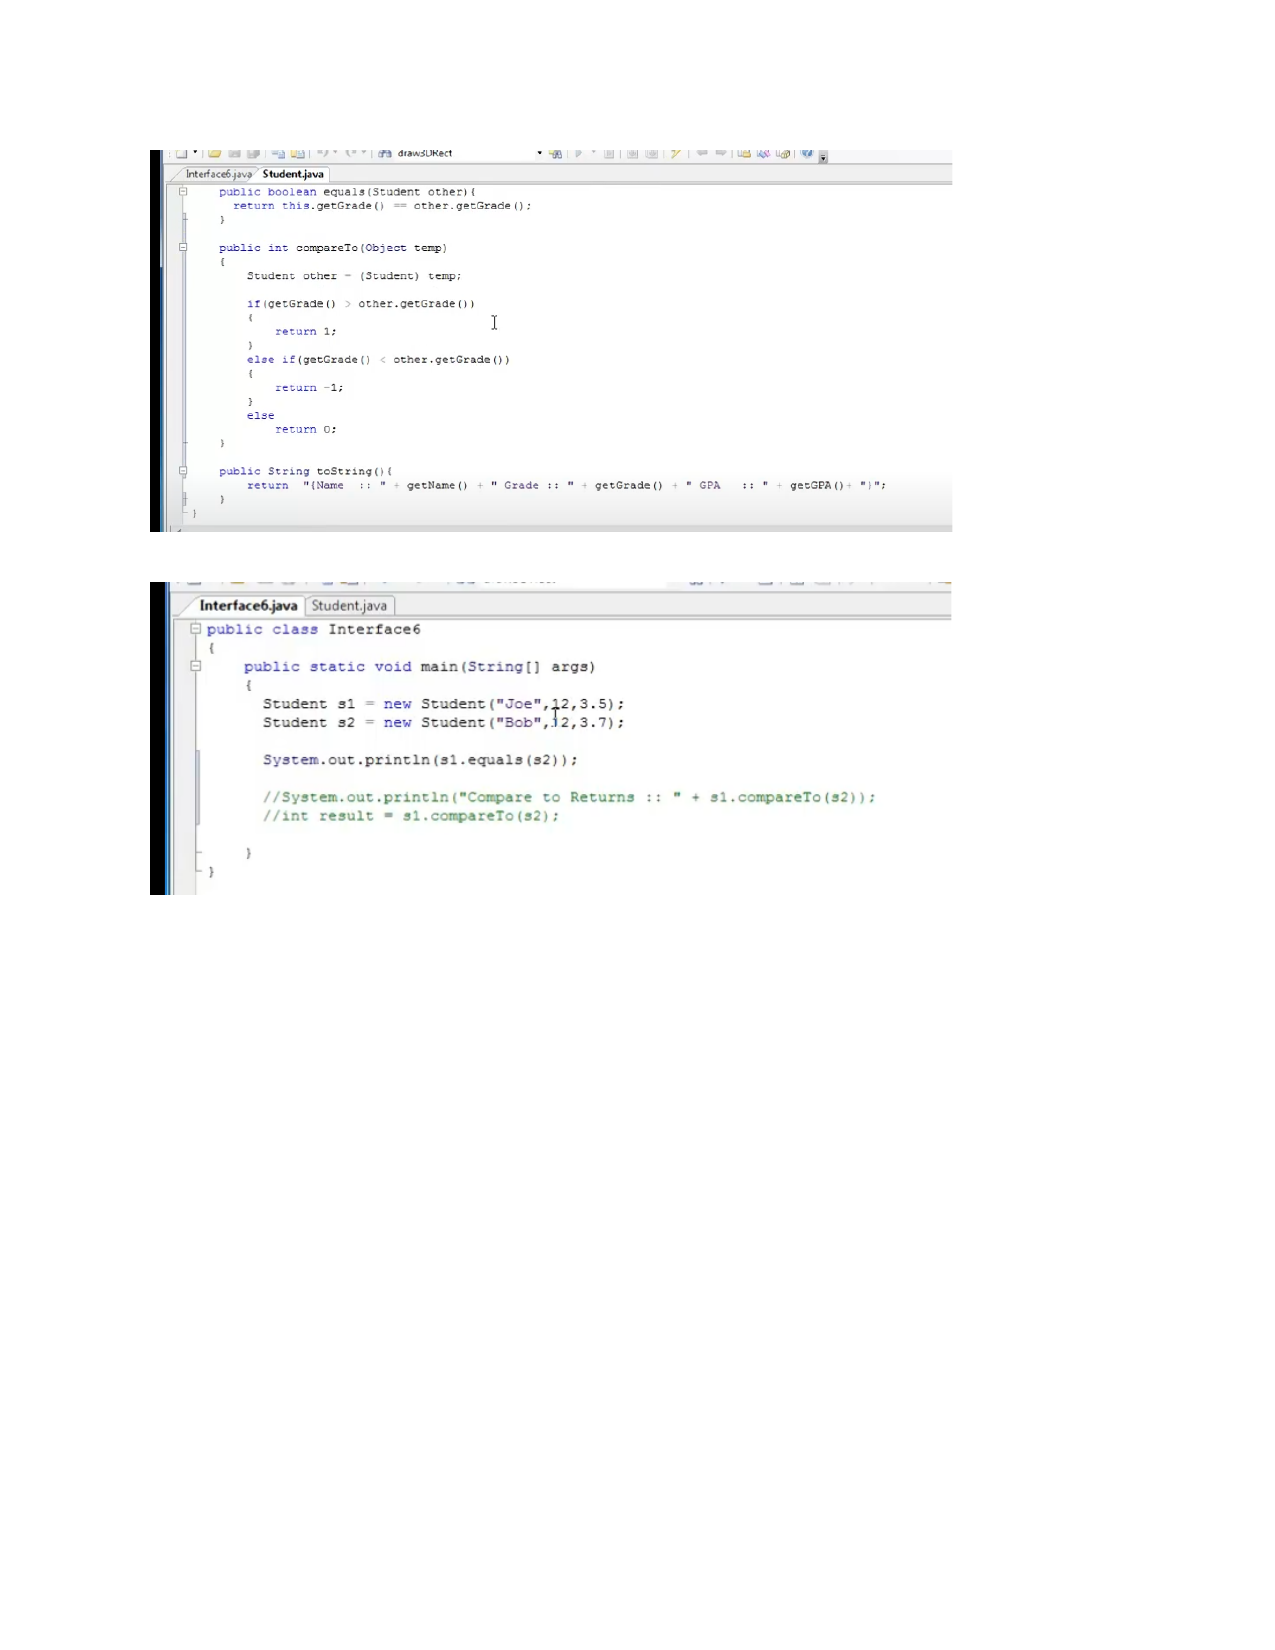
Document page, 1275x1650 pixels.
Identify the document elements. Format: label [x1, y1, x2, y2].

picture [150, 582, 952, 895]
picture [150, 150, 953, 532]
